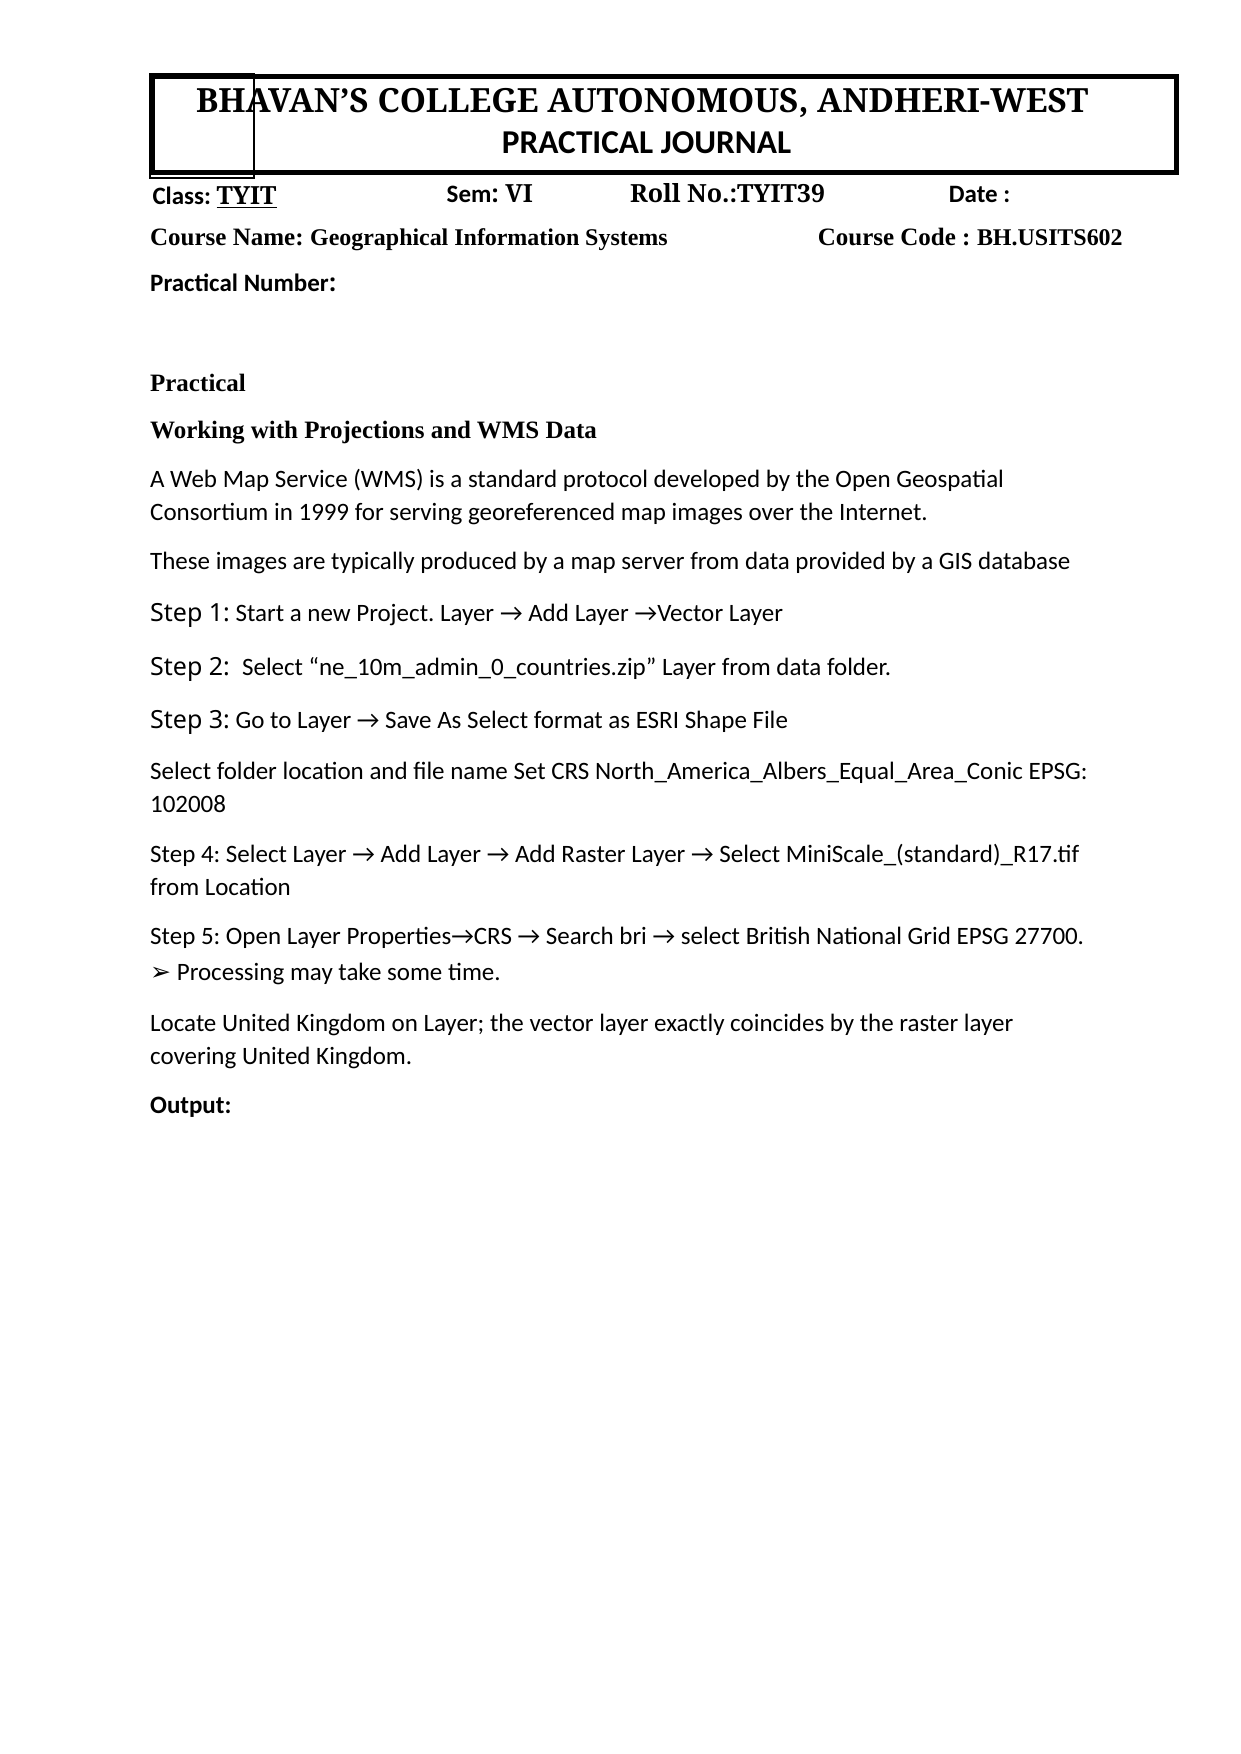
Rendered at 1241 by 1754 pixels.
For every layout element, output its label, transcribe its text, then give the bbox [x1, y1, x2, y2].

text Step 1: Start a new Project. Layer → Add Layer →Vector Layer [150, 595, 1090, 629]
text These images are typically produced by a map server from data provided by a GIS database [150, 546, 1090, 576]
text Locate United Kingdom on Layer; the vector layer exactly coincides by the raster layer covering United Kingdom. [150, 1007, 1090, 1071]
text Practical [150, 368, 1090, 396]
text Working with Projections and WMS Data [150, 415, 1090, 444]
text Step 5: Open Layer Properties→CRS → Search bri → select British National Grid EPSG 27700. ➢ Processing may take some time. [150, 920, 1090, 988]
text A Web Map Service (WMS) is a standard protocol developed by the Open Geospatial Consortium in 1999 for serving georeferenced map images over the Internet. [150, 463, 1090, 526]
text Select folder location and file name Set CRS North_America_Albers_Equal_Area_Conic EPSG: 102008 [150, 755, 1090, 819]
text Step 2: Select “ne_10m_admin_0_countries.zip” Layer from data folder. [150, 648, 1090, 683]
text Output: [150, 1089, 1090, 1120]
text Step 3: Go to Layer → Save As Select format as ESRI Shape File [150, 702, 1090, 736]
text Step 4: Select Layer → Add Layer → Add Raster Layer → Select MiniScale_(standard)_R17.tif from Location [150, 838, 1090, 901]
